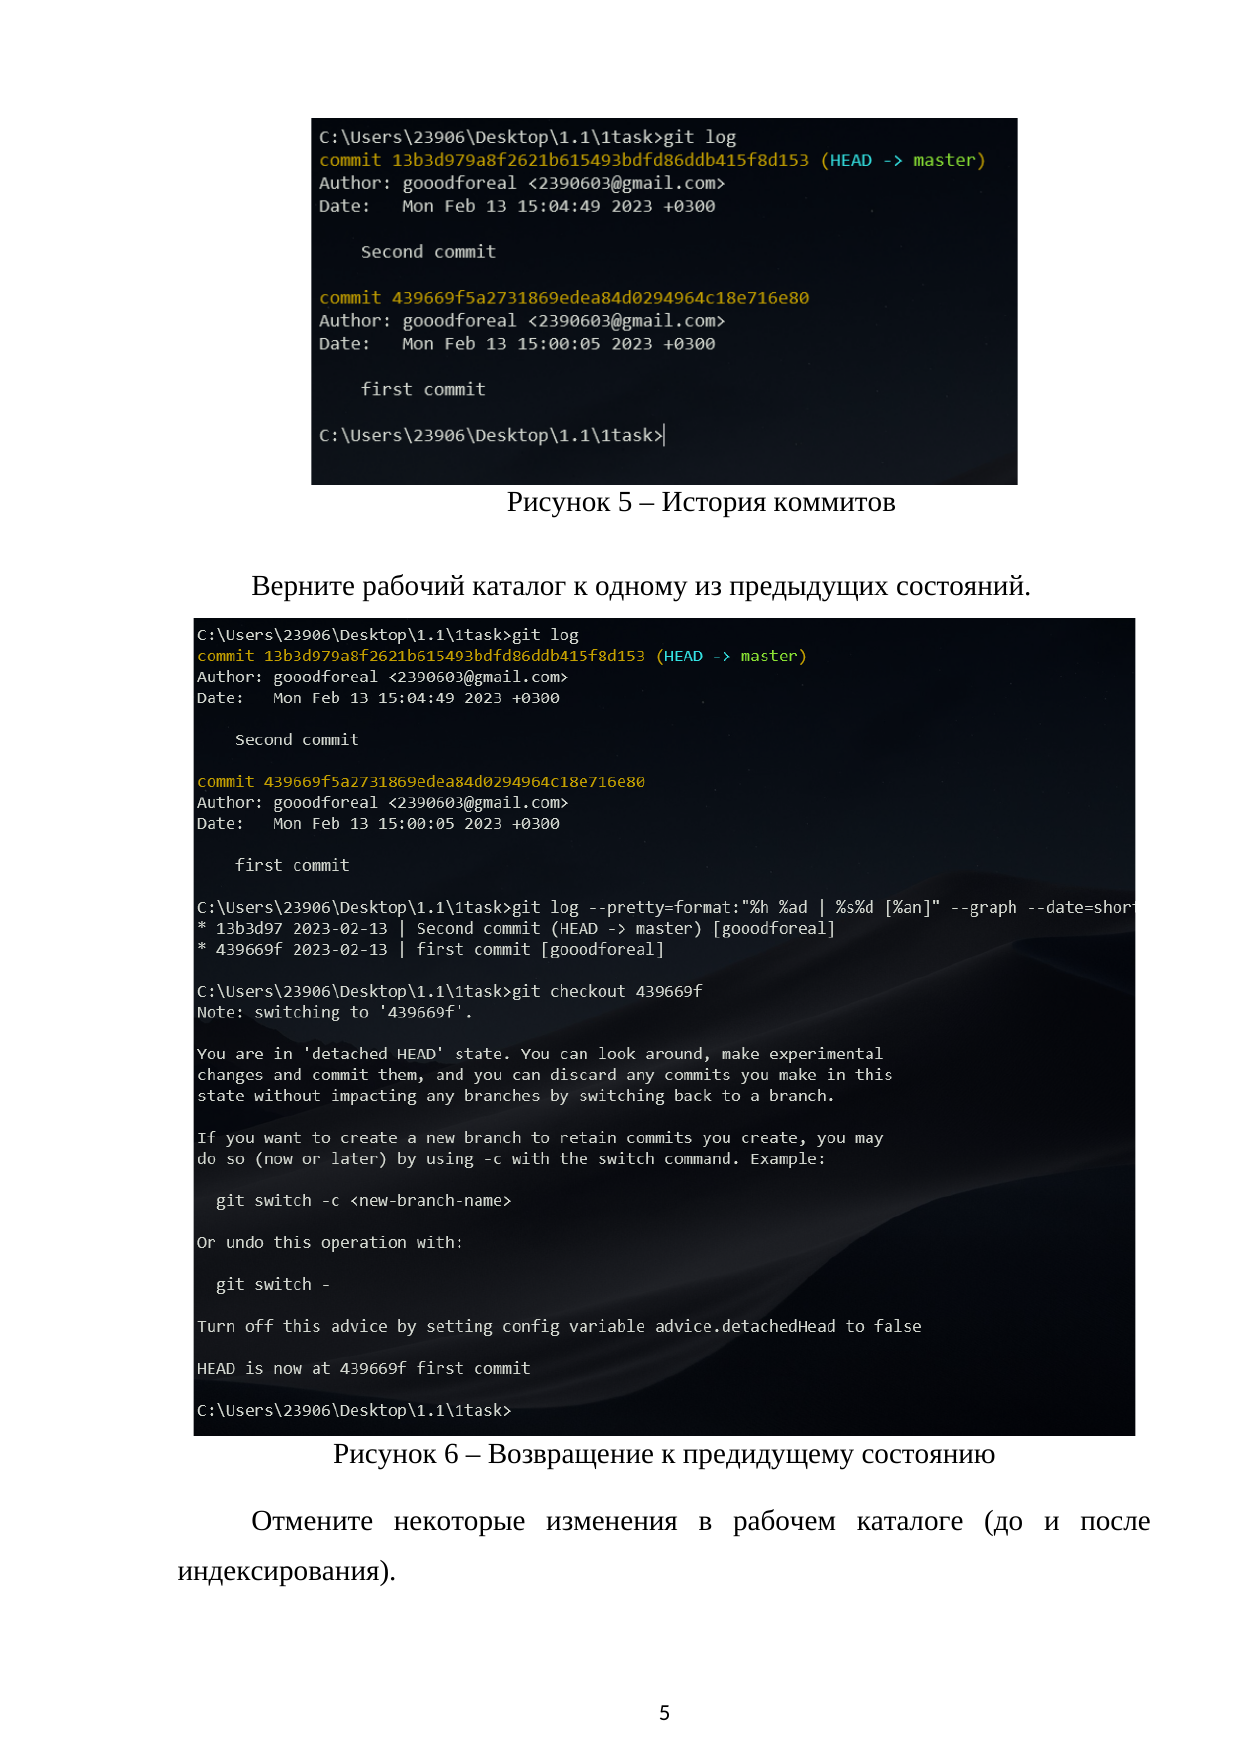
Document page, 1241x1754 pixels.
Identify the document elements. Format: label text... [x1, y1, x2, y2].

picture [193, 618, 1136, 1436]
text Рисунок 6 – Возвращение к предидущему состоянию [177, 1436, 1152, 1469]
text Отмените некоторые изменения в рабочем каталоге (до и после индексирования). [177, 1503, 1152, 1587]
picture [311, 118, 1018, 485]
text Рисунок 5 – История коммитов [177, 484, 1152, 518]
text Верните рабочий каталог к одному из предыдущих состояний. [177, 568, 1152, 602]
